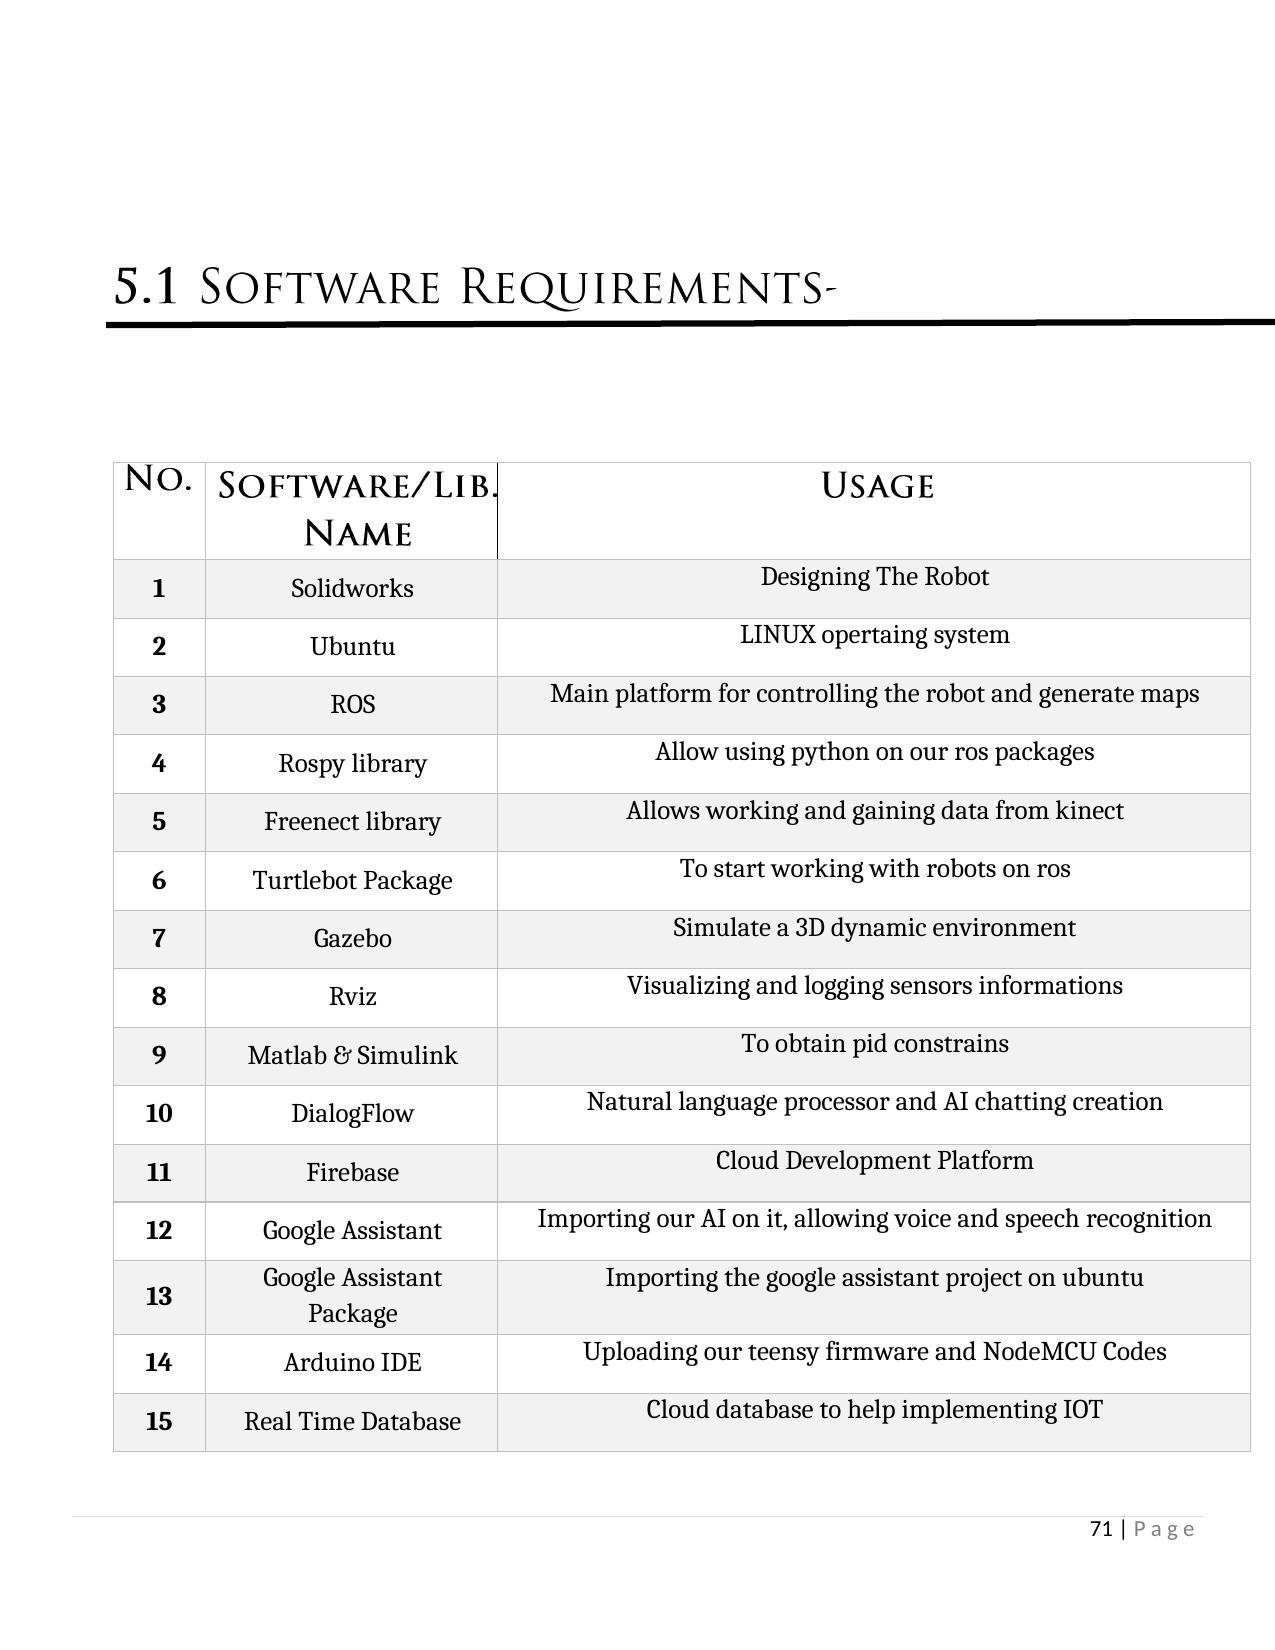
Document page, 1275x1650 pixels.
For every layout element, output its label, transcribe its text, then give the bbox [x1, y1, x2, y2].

table_cell Google Assistant Package [206, 1261, 497, 1334]
table_cell LINUX opertaing system [498, 619, 1250, 676]
table_cell 10 [114, 1086, 205, 1143]
table_cell Allow using python on our ros packages [498, 735, 1250, 793]
table_cell To start working with robots on ros [498, 852, 1250, 910]
table_cell To obtain pid constrains [498, 1028, 1250, 1085]
table_cell ROS [206, 677, 497, 734]
table_cell 4 [114, 735, 205, 793]
table_cell Allows working and gaining data from kinect [498, 794, 1250, 851]
table_cell Simulate a 3D dynamic environment [498, 911, 1250, 968]
table_cell 13 [114, 1261, 205, 1334]
table_cell 3 [114, 677, 205, 734]
table_cell 6 [114, 852, 205, 910]
table_header [114, 463, 205, 559]
table_cell Arduino IDE [206, 1335, 497, 1393]
table_cell Importing our AI on it, allowing voice and speech recognition [498, 1203, 1250, 1260]
picture [124, 463, 191, 491]
table_cell Uploading our teensy firmware and NodeMCU Codes [498, 1335, 1250, 1393]
table_cell Matlab & Simulink [206, 1028, 497, 1085]
picture [820, 463, 958, 506]
table_cell Cloud database to help implementing IOT [498, 1394, 1250, 1451]
table_cell Rviz [206, 969, 497, 1027]
table_cell Ubuntu [206, 619, 497, 676]
picture [112, 256, 856, 315]
table_cell Google Assistant [206, 1203, 497, 1260]
table_cell Freenect library [206, 794, 497, 851]
table_cell 7 [114, 911, 205, 968]
table_cell 12 [114, 1203, 205, 1260]
table_cell 1 [114, 560, 205, 618]
table_cell Solidworks [206, 560, 497, 618]
table_cell 5 [114, 794, 205, 851]
table_header [498, 463, 1250, 559]
table_cell 2 [114, 619, 205, 676]
table_cell Main platform for controlling the robot and generate maps [498, 677, 1250, 734]
picture [302, 511, 441, 554]
table_cell 9 [114, 1028, 205, 1085]
table_cell DialogFlow [206, 1086, 497, 1143]
table_cell Visualizing and logging sensors informations [498, 969, 1250, 1027]
table_cell 14 [114, 1335, 205, 1393]
table_cell Importing the google assistant project on ubuntu [498, 1261, 1250, 1334]
table_cell 15 [114, 1394, 205, 1451]
table_header [206, 463, 497, 559]
table_cell Rospy library [206, 735, 497, 793]
table_cell Real Time Database [206, 1394, 497, 1451]
picture [216, 463, 498, 506]
table_cell Firebase [206, 1145, 497, 1201]
table_cell Cloud Development Platform [498, 1145, 1250, 1201]
table_cell 8 [114, 969, 205, 1027]
table_cell Gazebo [206, 911, 497, 968]
table_cell Designing The Robot [498, 560, 1250, 618]
table_cell Turtlebot Package [206, 852, 497, 910]
table_cell 11 [114, 1145, 205, 1201]
table_cell Natural language processor and AI chatting creation [498, 1086, 1250, 1143]
